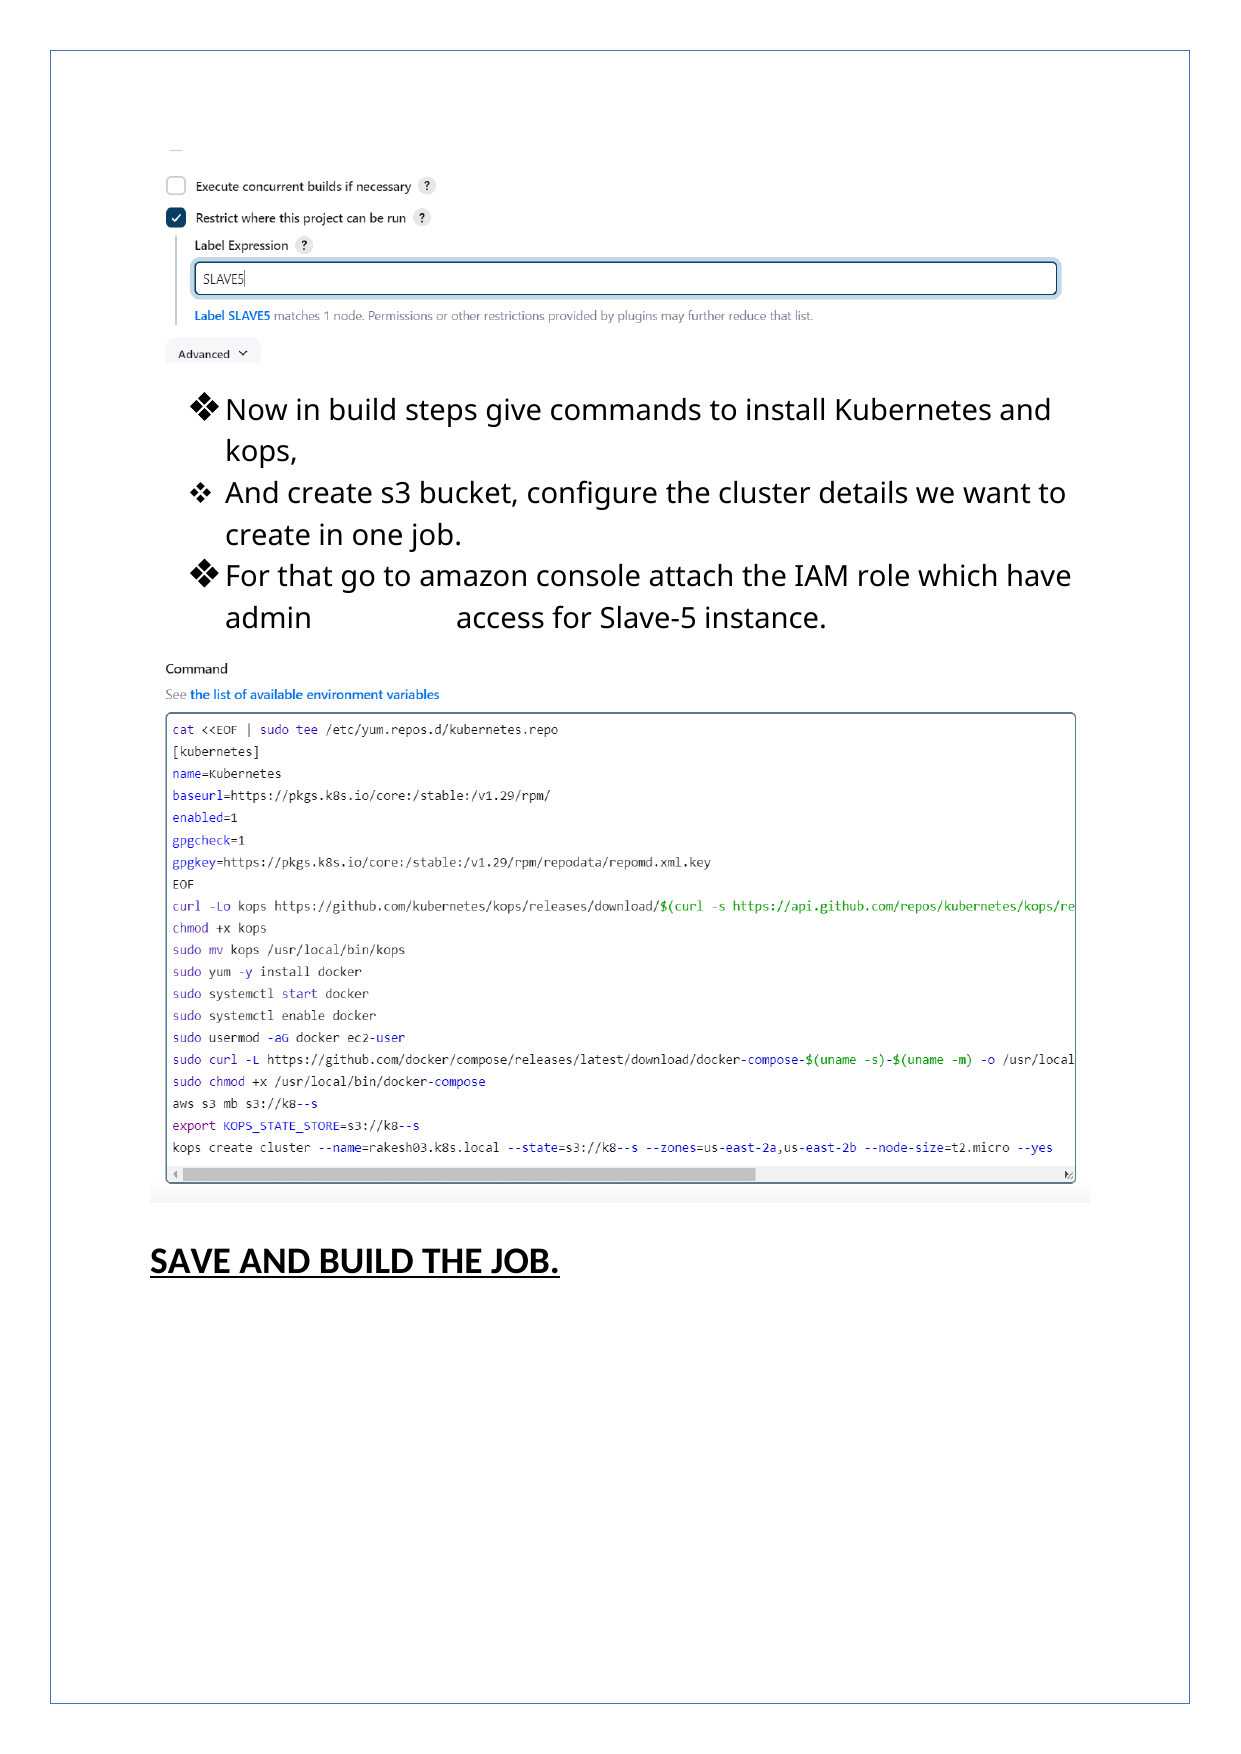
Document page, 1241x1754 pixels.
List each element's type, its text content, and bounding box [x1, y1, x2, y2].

list For that go to amazon console attach the IAM role which have admin access for Slave-5 instance. [187, 555, 1090, 637]
picture [150, 655, 1091, 1203]
list Now in build steps give commands to install Kubernetes and kops, [187, 389, 1090, 470]
list And create s3 bucket, configure the cluster details we want to create in one job. [187, 472, 1090, 553]
picture [150, 150, 1091, 363]
text save and build the job. [150, 1237, 1090, 1283]
